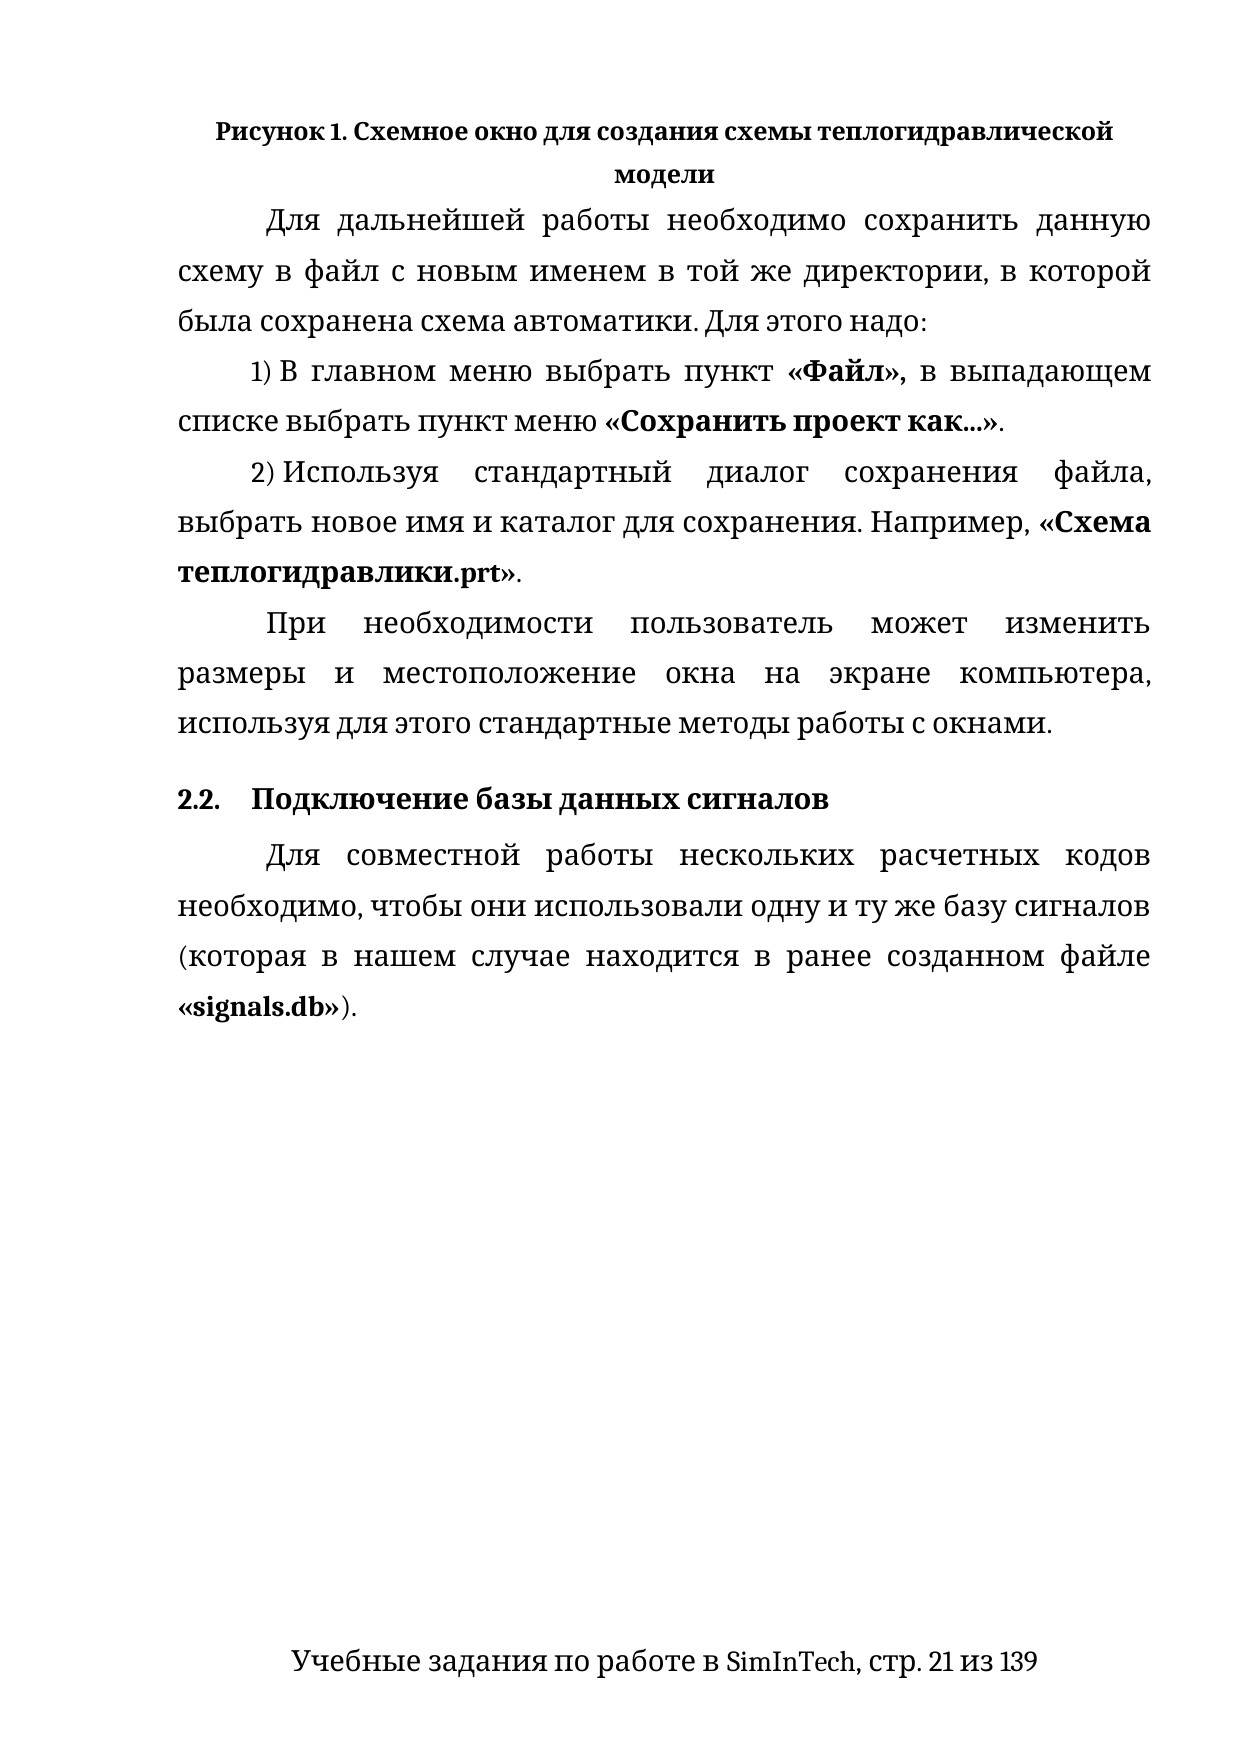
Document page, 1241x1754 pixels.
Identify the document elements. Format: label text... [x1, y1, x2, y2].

list В главном меню выбрать пункт «Файл», в выпадающем списке выбрать пункт меню «Сохранить проект как...». [177, 355, 1152, 439]
text При необходимости пользователь может изменить размеры и местоположение окна на экране компьютера, используя для этого стандартные методы работы с окнами. [177, 607, 1152, 741]
list Используя стандартный диалог сохранения файла, выбрать новое имя и каталог для сохранения. Например, «Схема теплогидравлики.prt». [177, 456, 1152, 590]
text Для совместной работы нескольких расчетных кодов необходимо, чтобы они использовали одну и ту же базу сигналов (которая в нашем случае находится в ранее созданном файле «signals.db»). [177, 839, 1152, 1024]
subtitle Подключение базы данных сигналов [177, 783, 1152, 816]
text Для дальнейшей работы необходимо сохранить данную схему в файл с новым именем в той же директории, в которой была сохранена схема автоматики. Для этого надо: [177, 204, 1152, 338]
